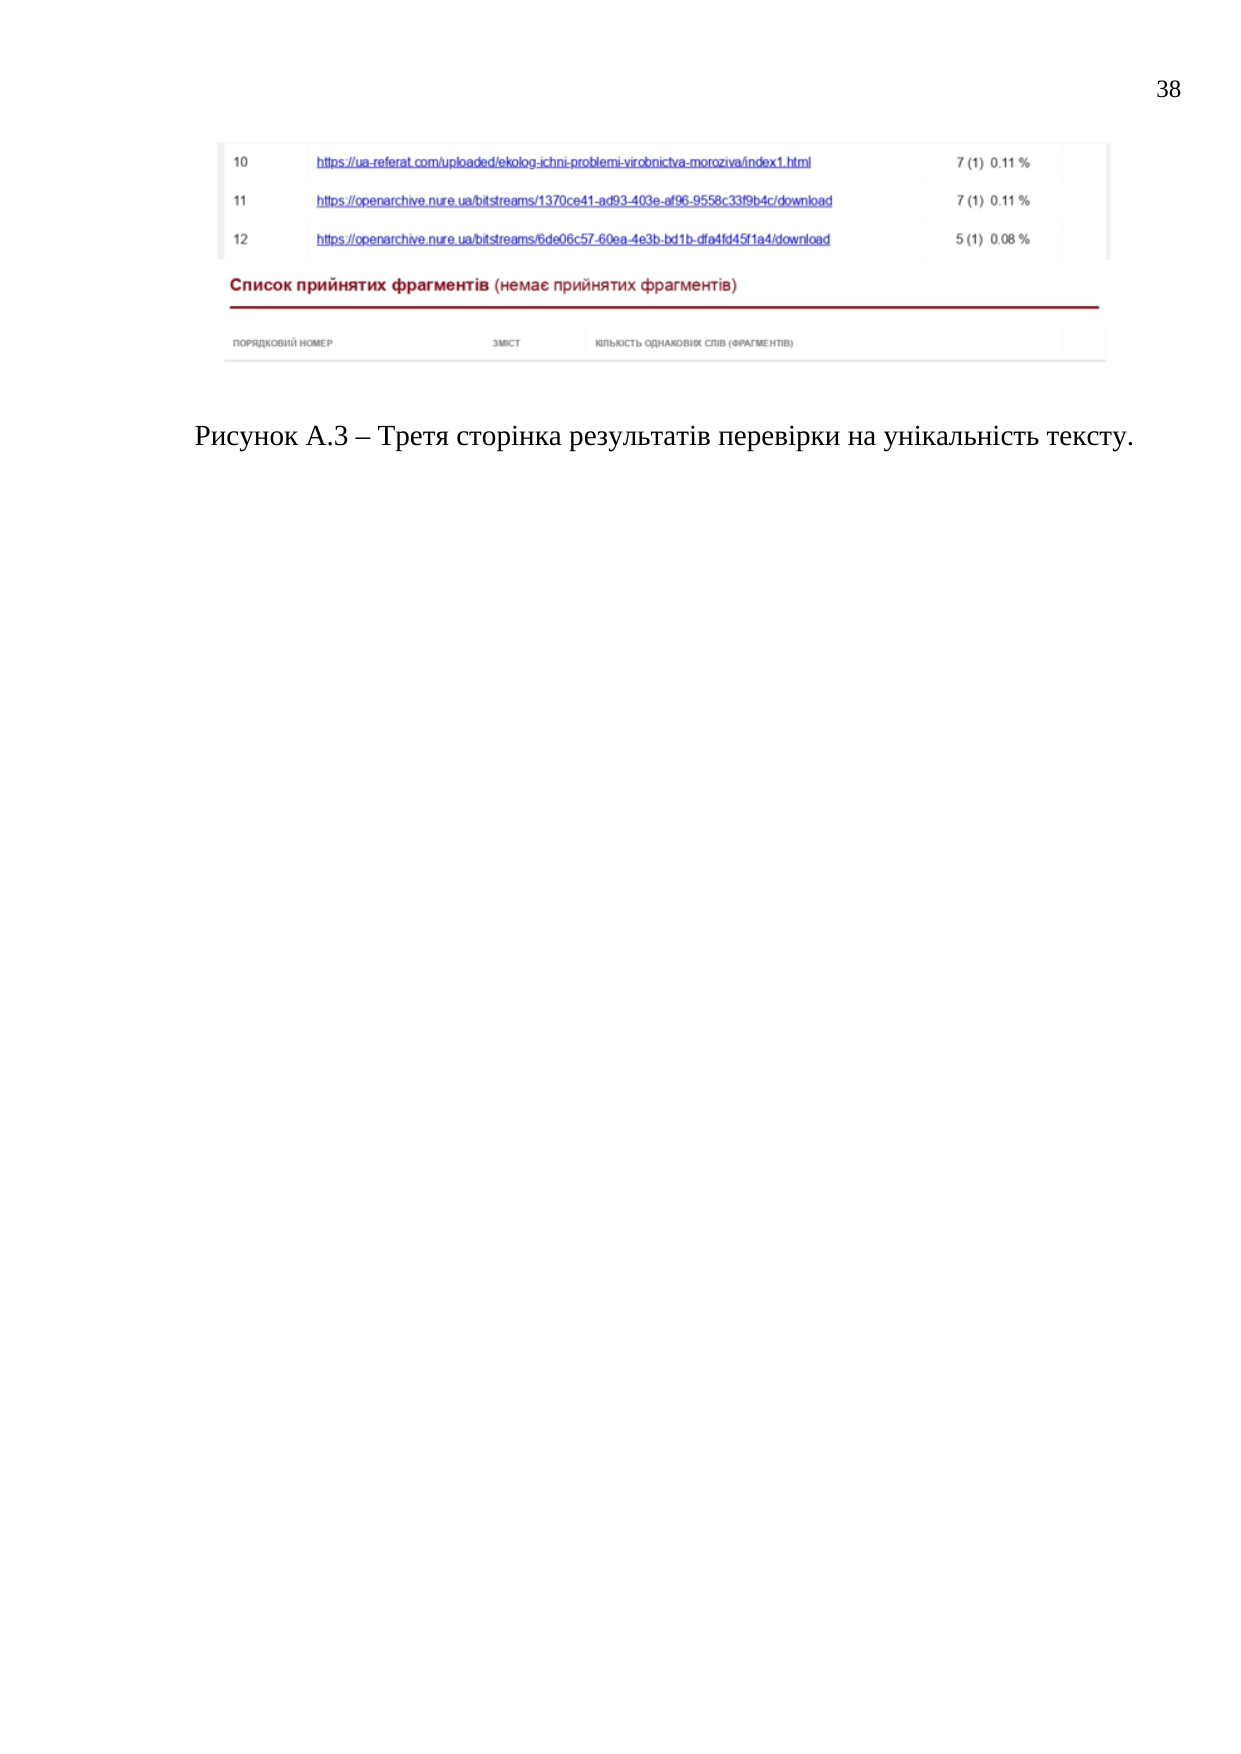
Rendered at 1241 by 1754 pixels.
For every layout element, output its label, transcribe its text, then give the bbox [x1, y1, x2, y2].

text Рисунок А.3 – Третя сторінка результатів перевірки на унікальність тексту. [148, 418, 1181, 451]
picture [147, 118, 1182, 404]
